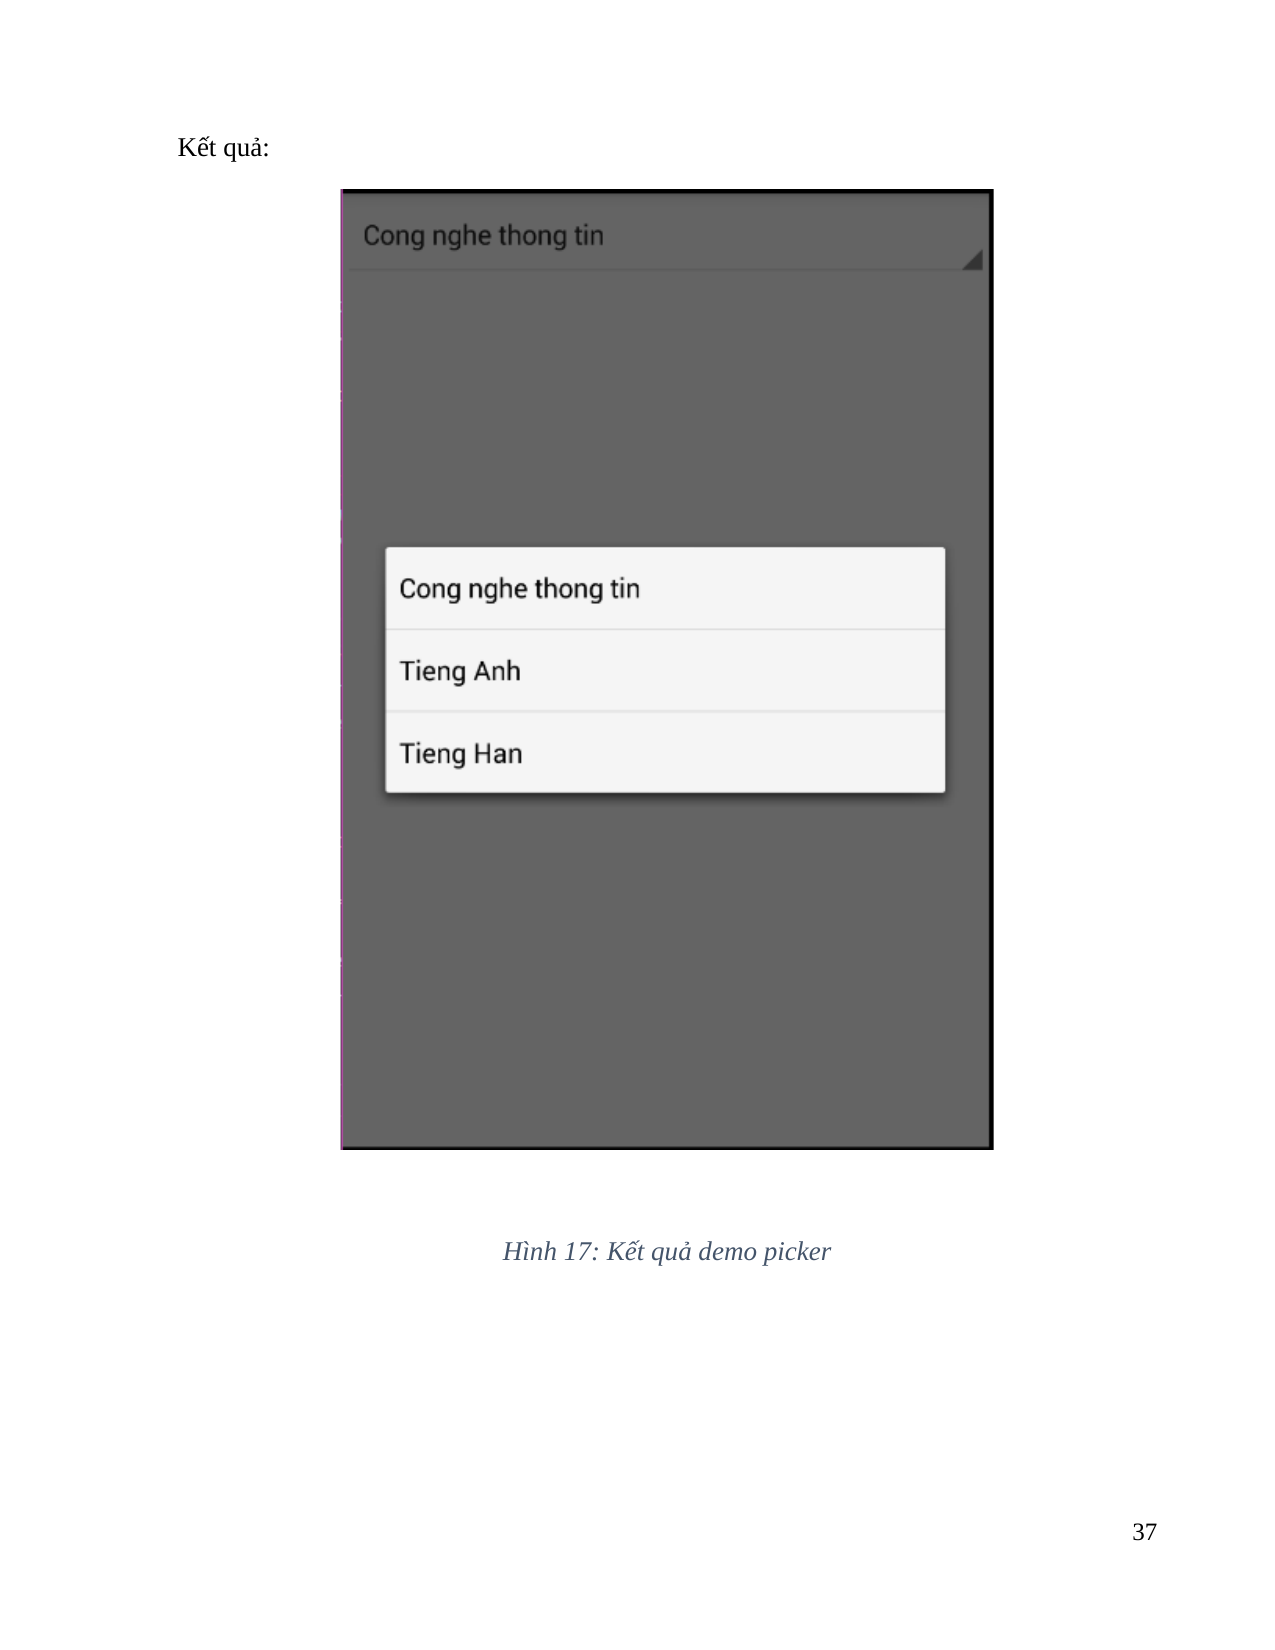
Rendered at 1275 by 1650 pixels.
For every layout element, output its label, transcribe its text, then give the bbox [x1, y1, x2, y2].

picture [340, 189, 994, 1150]
text Hình 17: Kết quả demo picker [177, 1235, 1157, 1266]
text Kết quả: [177, 131, 1157, 162]
